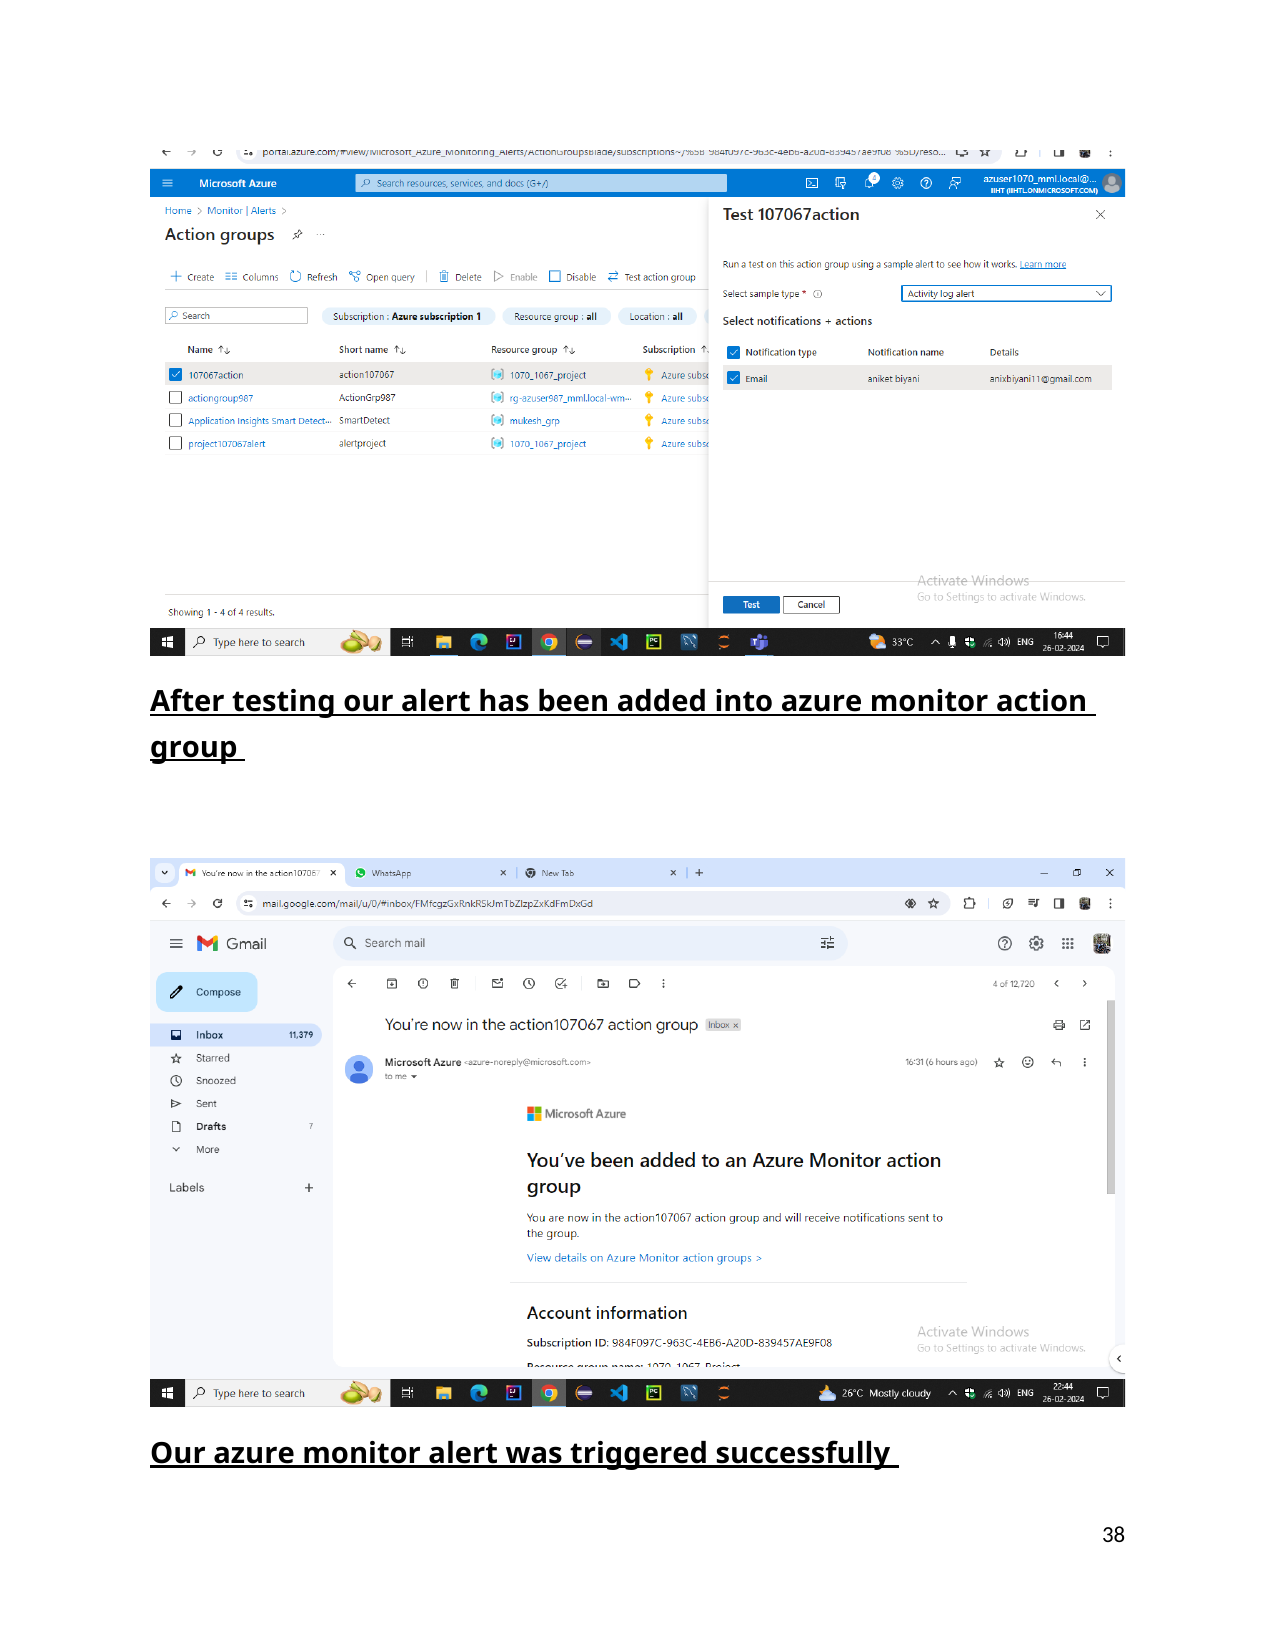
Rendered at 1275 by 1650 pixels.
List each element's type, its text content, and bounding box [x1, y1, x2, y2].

text Our azure monitor alert was triggered successfully [150, 1432, 1125, 1472]
text After testing our alert has been added into azure monitor action group [150, 680, 1125, 766]
picture [150, 858, 1125, 1407]
picture [150, 150, 1125, 656]
